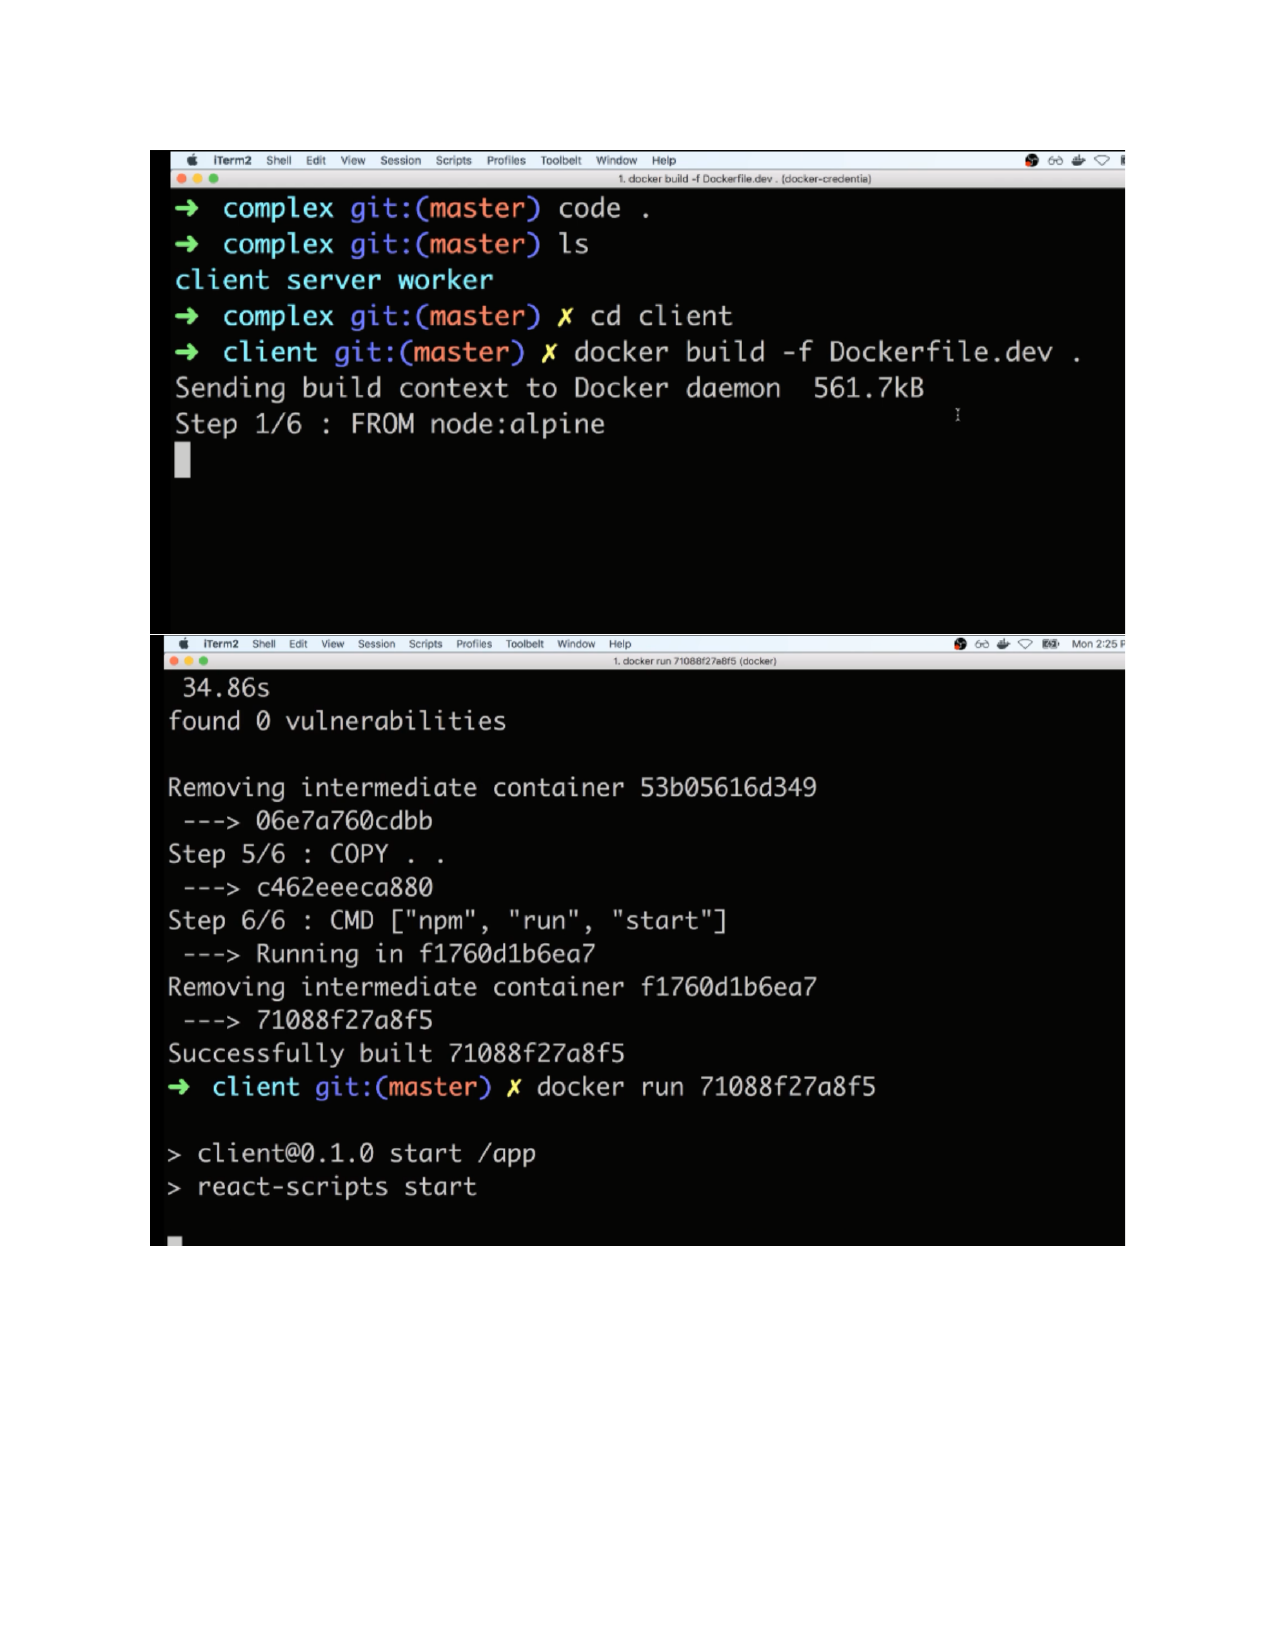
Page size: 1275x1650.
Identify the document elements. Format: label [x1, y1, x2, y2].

picture [150, 150, 1125, 634]
picture [150, 635, 1125, 1246]
